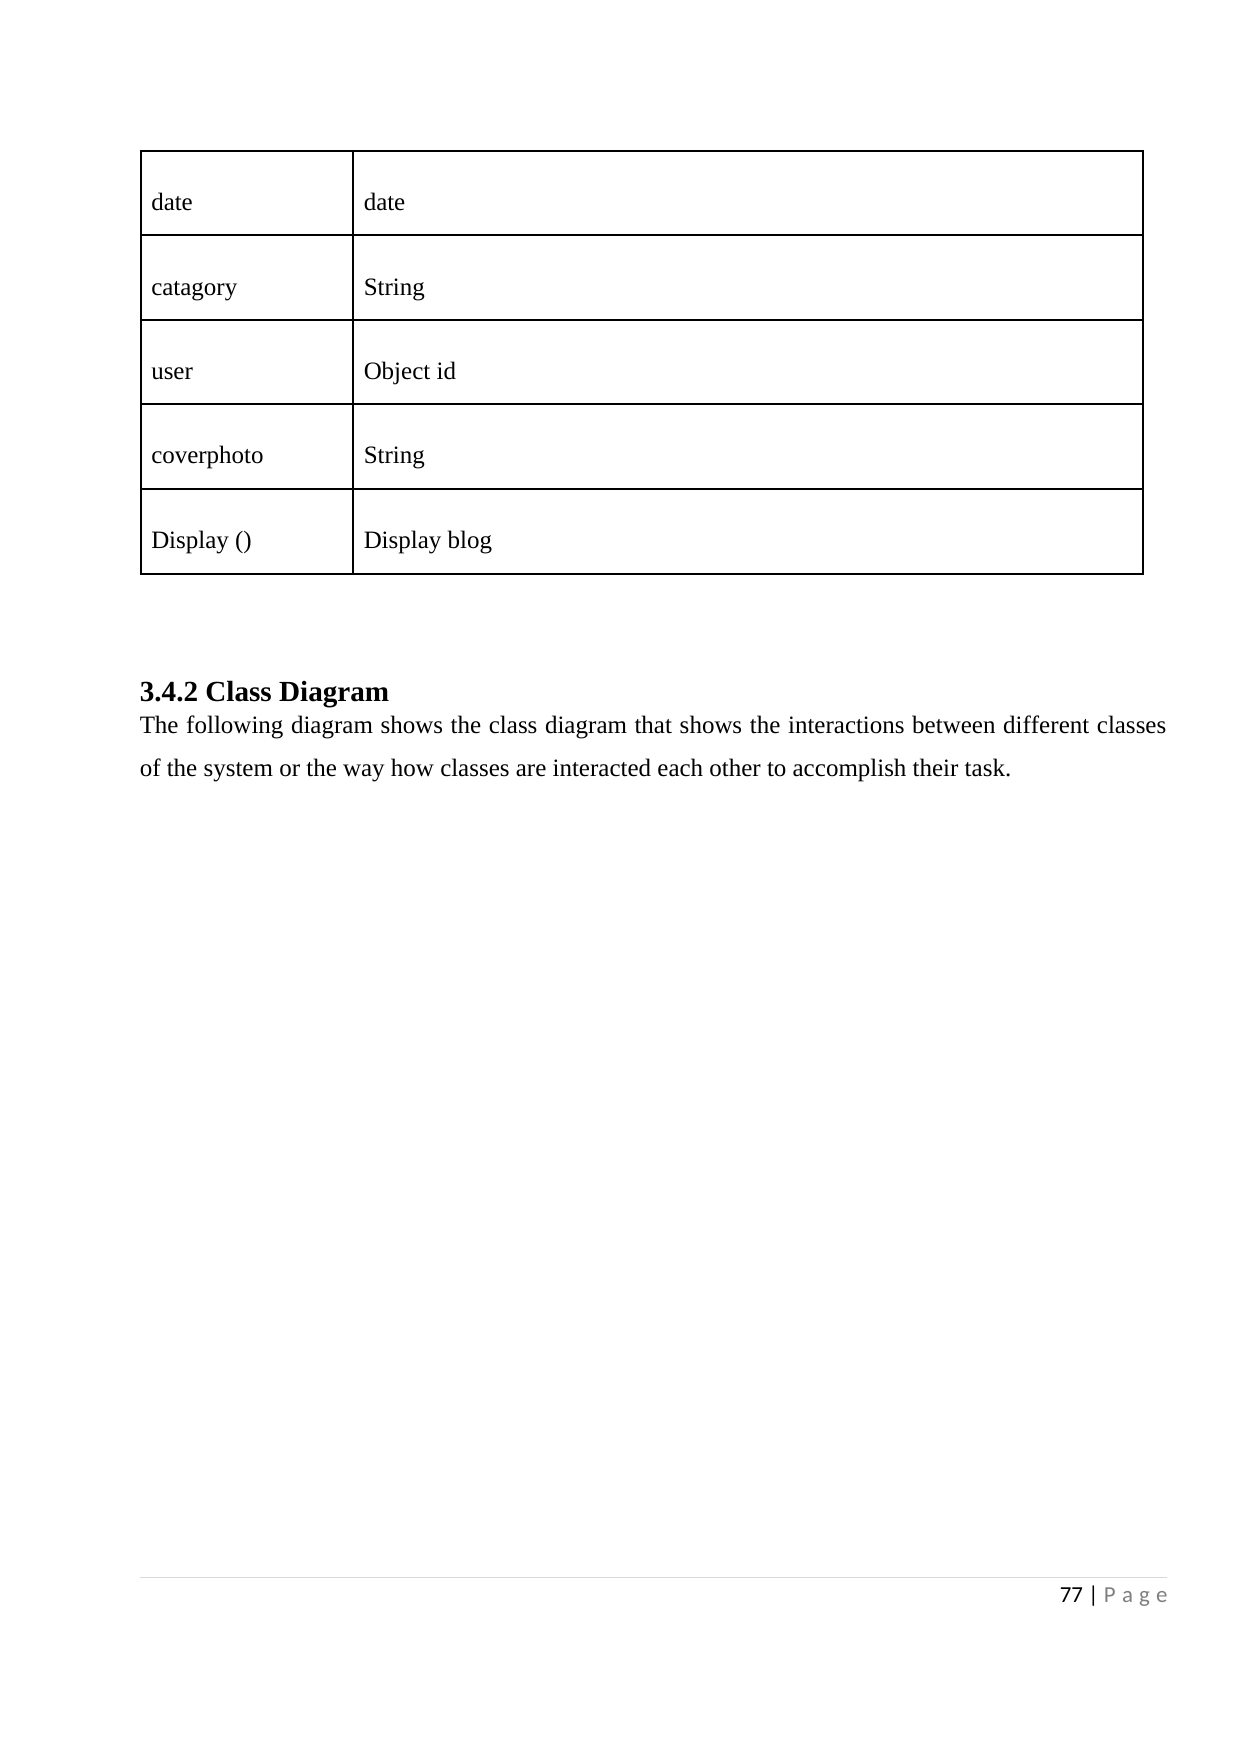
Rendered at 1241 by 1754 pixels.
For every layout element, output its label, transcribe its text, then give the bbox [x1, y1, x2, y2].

table_cell Display blog [354, 490, 1142, 572]
table_cell date [354, 152, 1142, 234]
table_cell String [354, 405, 1142, 487]
table_cell user [142, 321, 352, 403]
text The following diagram shows the class diagram that shows the interactions between different classes of the system or the way how classes are interacted each other to accomplish their task. [139, 710, 1167, 782]
subtitle 3.4.2 Class Diagram [139, 674, 1167, 707]
table_cell catagory [142, 236, 352, 319]
table_cell Object id [354, 321, 1142, 403]
table_cell date [142, 152, 352, 234]
table_cell Display () [142, 490, 352, 572]
table_cell String [354, 236, 1142, 319]
table_cell coverphoto [142, 405, 352, 487]
